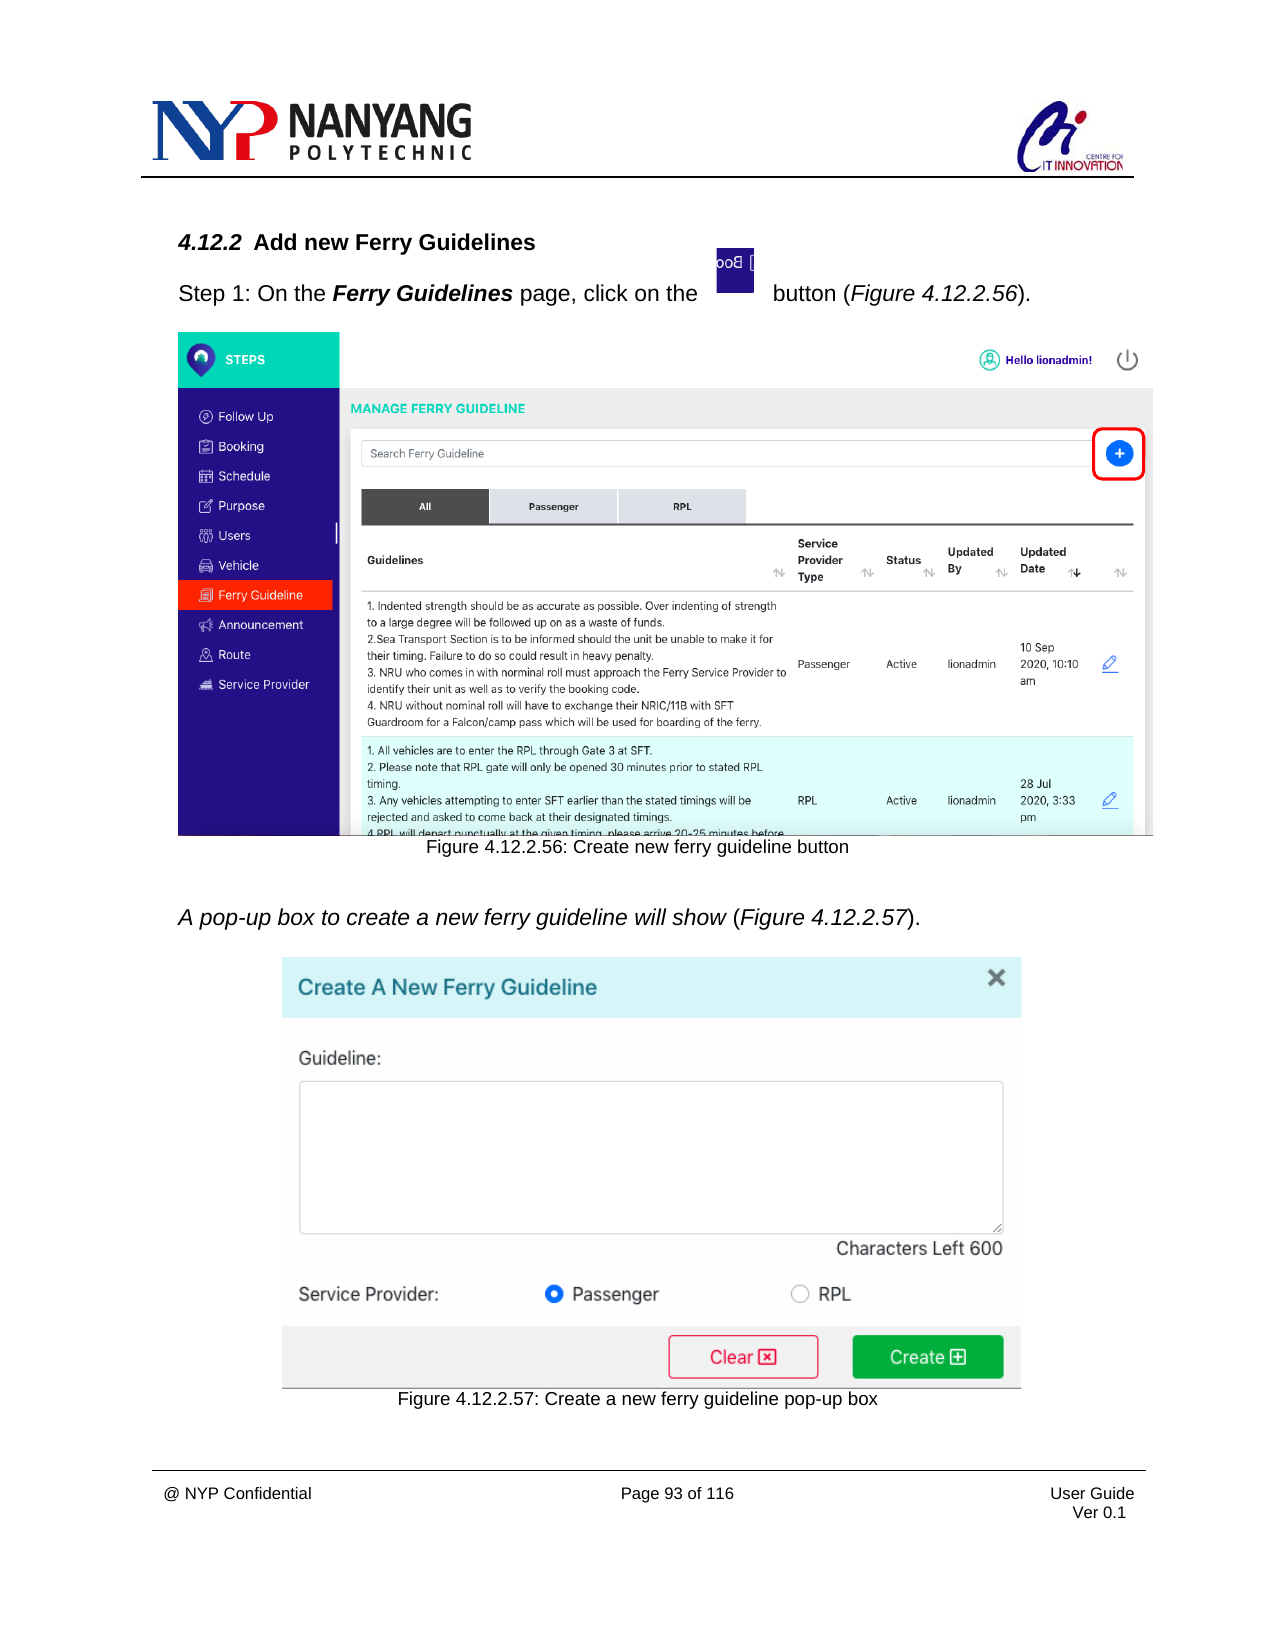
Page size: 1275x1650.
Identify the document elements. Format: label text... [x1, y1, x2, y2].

picture [178, 332, 1154, 836]
picture [282, 957, 1022, 1389]
picture [716, 248, 754, 293]
picture [152, 101, 471, 160]
subtitle Add new Ferry Guidelines [178, 229, 1125, 255]
